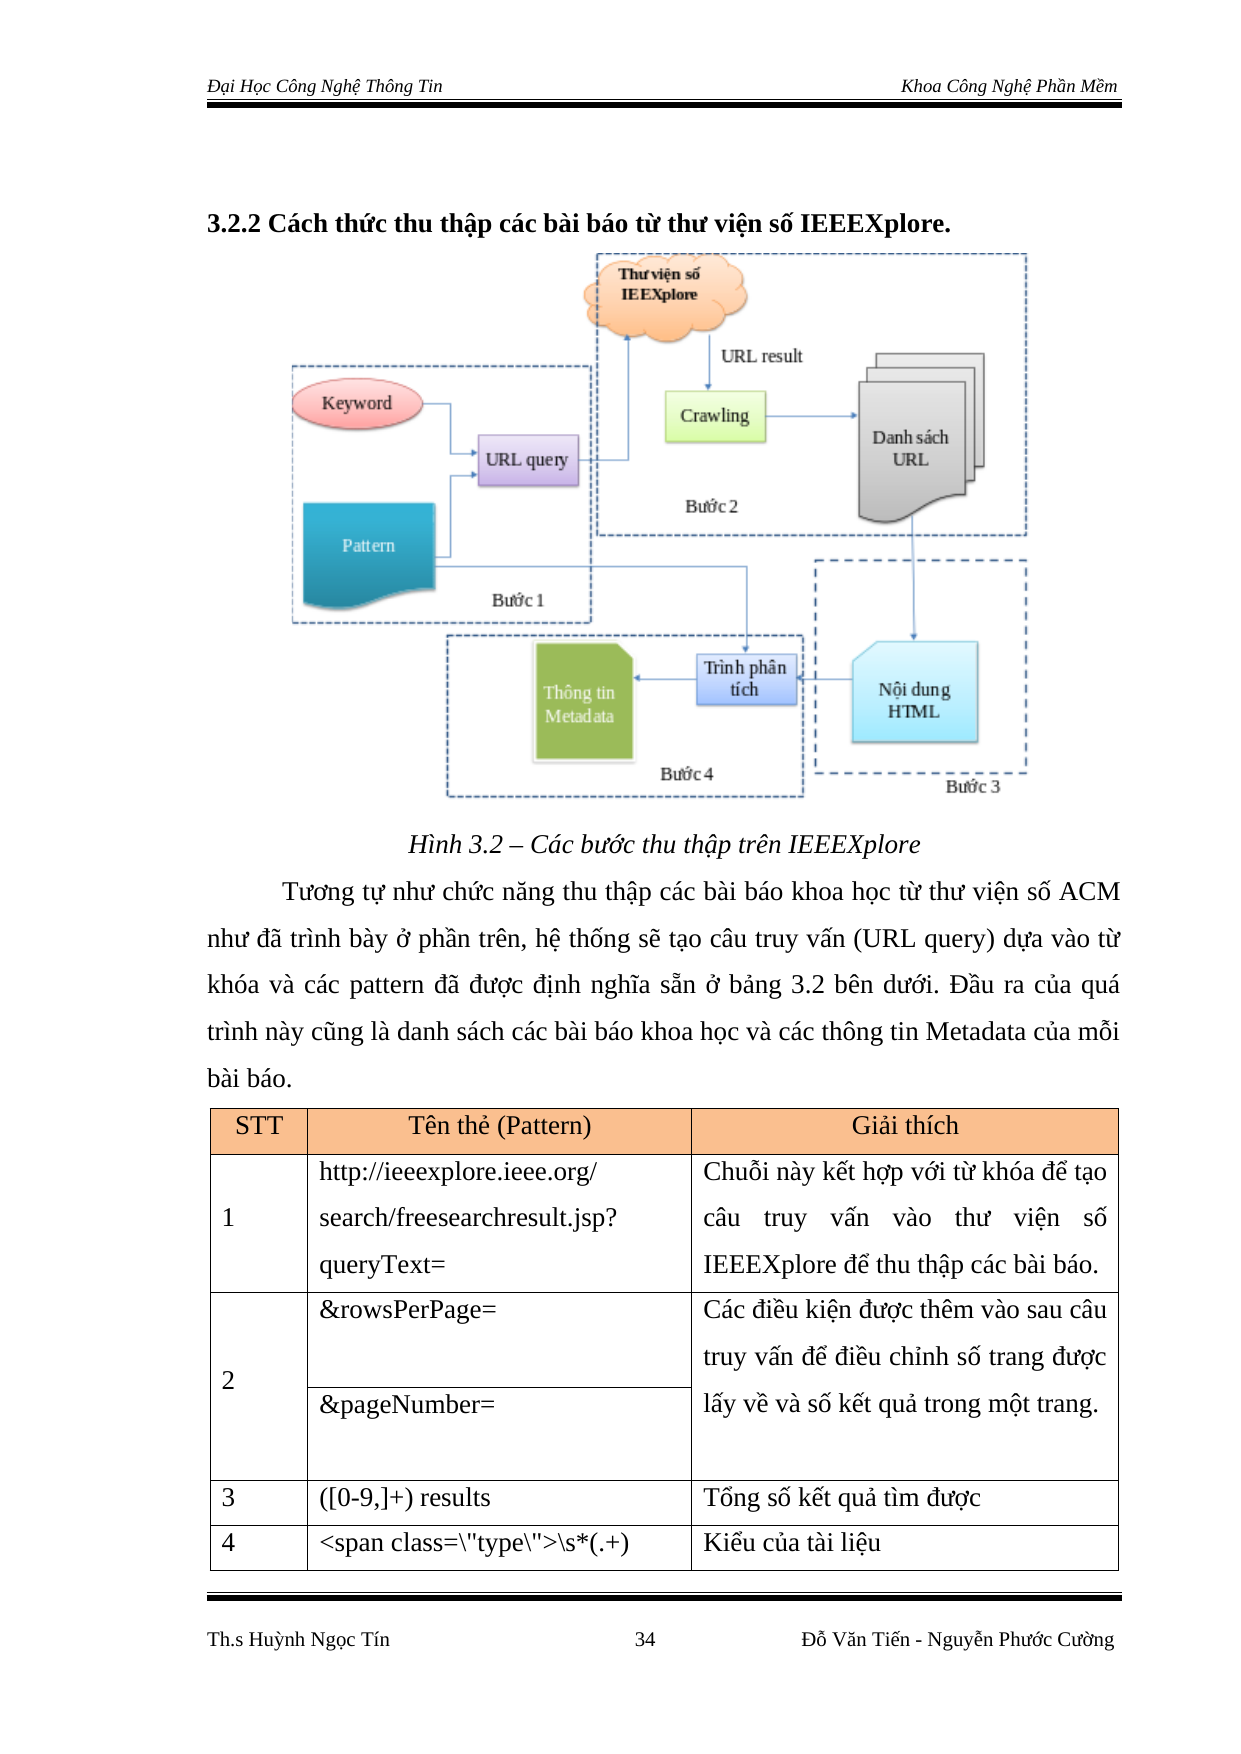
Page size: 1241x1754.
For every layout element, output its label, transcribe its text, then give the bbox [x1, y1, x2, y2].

table_header STT [211, 1109, 307, 1154]
table_cell Các điều kiện được thêm vào sau câu truy vấn để điều chỉnh số trang được lấy về và số kết quả trong một trang. [692, 1293, 1118, 1480]
table_header Giải thích [692, 1109, 1118, 1154]
table_cell 2 [211, 1293, 307, 1480]
text Tương tự như chức năng thu thập các bài báo khoa học từ thư viện số ACM như đã trình bày ở phần trên, hệ thống sẽ tạo câu truy vấn (URL query) dựa vào từ khóa và các pattern đã được định nghĩa sẵn ở bảng 3.2 bên dưới. Đầu ra của quá trình này cũng là danh sách các bài báo khoa học và các thông tin Metadata của mỗi bài báo. [207, 875, 1122, 1093]
table_cell 3 [211, 1481, 307, 1525]
table_cell 1 [211, 1155, 307, 1292]
subtitle 3.2.2 Cách thức thu thập các bài báo từ thư viện số IEEEXplore. [207, 207, 1122, 238]
table_cell http://ieeexplore.ieee.org/search/freesearchresult.jsp?queryText= [308, 1155, 691, 1292]
table_cell ([0-9,]+) results [308, 1481, 691, 1525]
table_cell &rowsPerPage= [308, 1293, 691, 1387]
table_cell <span class=\"type\">\s*(.+) [308, 1526, 691, 1570]
table_cell &pageNumber= [308, 1388, 691, 1480]
table_cell Tổng số kết quả tìm được [692, 1481, 1118, 1525]
subtitle Hình 3.2 – Các bước thu thập trên IEEEXplore [207, 828, 1122, 859]
table_cell 4 [211, 1526, 307, 1570]
table_cell Chuỗi này kết hợp với từ khóa để tạo câu truy vấn vào thư viện số IEEEXplore để thu thập các bài báo. [692, 1155, 1118, 1292]
table_header Tên thẻ (Pattern) [308, 1109, 691, 1154]
table_cell Kiểu của tài liệu [692, 1526, 1118, 1570]
